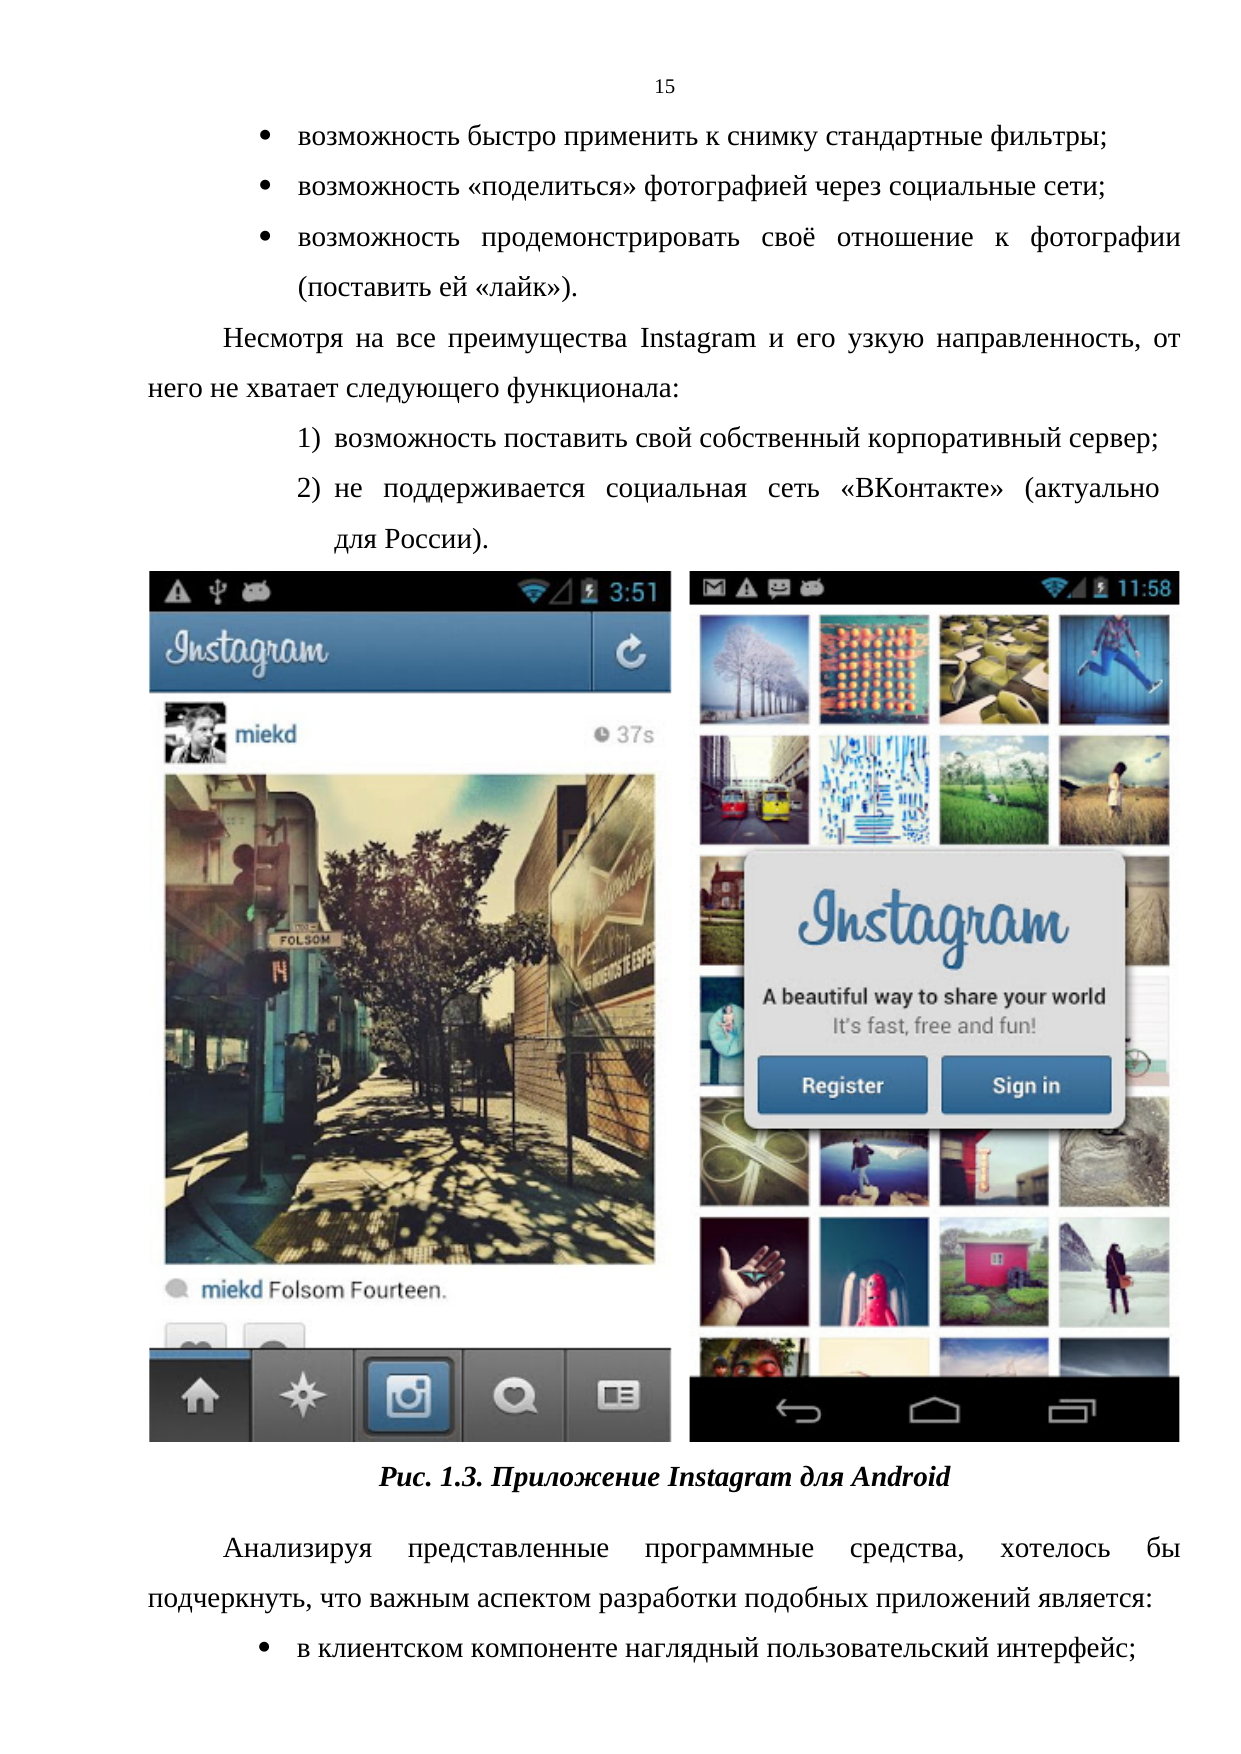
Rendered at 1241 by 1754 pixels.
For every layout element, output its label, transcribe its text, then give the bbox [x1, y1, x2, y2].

list возможность поставить свой собственный корпоративный сервер; [297, 420, 1181, 454]
text Несмотря на все преимущества Instagram и его узкую направленность, от него не хватает следующего функционала: [148, 320, 1181, 403]
text Анализируя представленные программные средства, хотелось бы подчеркнуть, что важным аспектом разработки подобных приложений является: [148, 1530, 1181, 1614]
picture [149, 571, 1180, 1442]
list не поддерживается социальная сеть «ВКонтакте» (актуально для России). [297, 471, 1181, 554]
list возможность «поделиться» фотографией через социальные сети; [260, 168, 1181, 202]
list возможность быстро применить к снимку стандартные фильтры; [260, 118, 1181, 152]
list в клиентском компоненте наглядный пользовательский интерфейс; [259, 1631, 1181, 1664]
list возможность продемонстрировать своё отношение к фотографии (поставить ей «лайк»). [260, 219, 1181, 303]
text Рис. 1.3. Приложение Instagram для Android [148, 1459, 1181, 1492]
